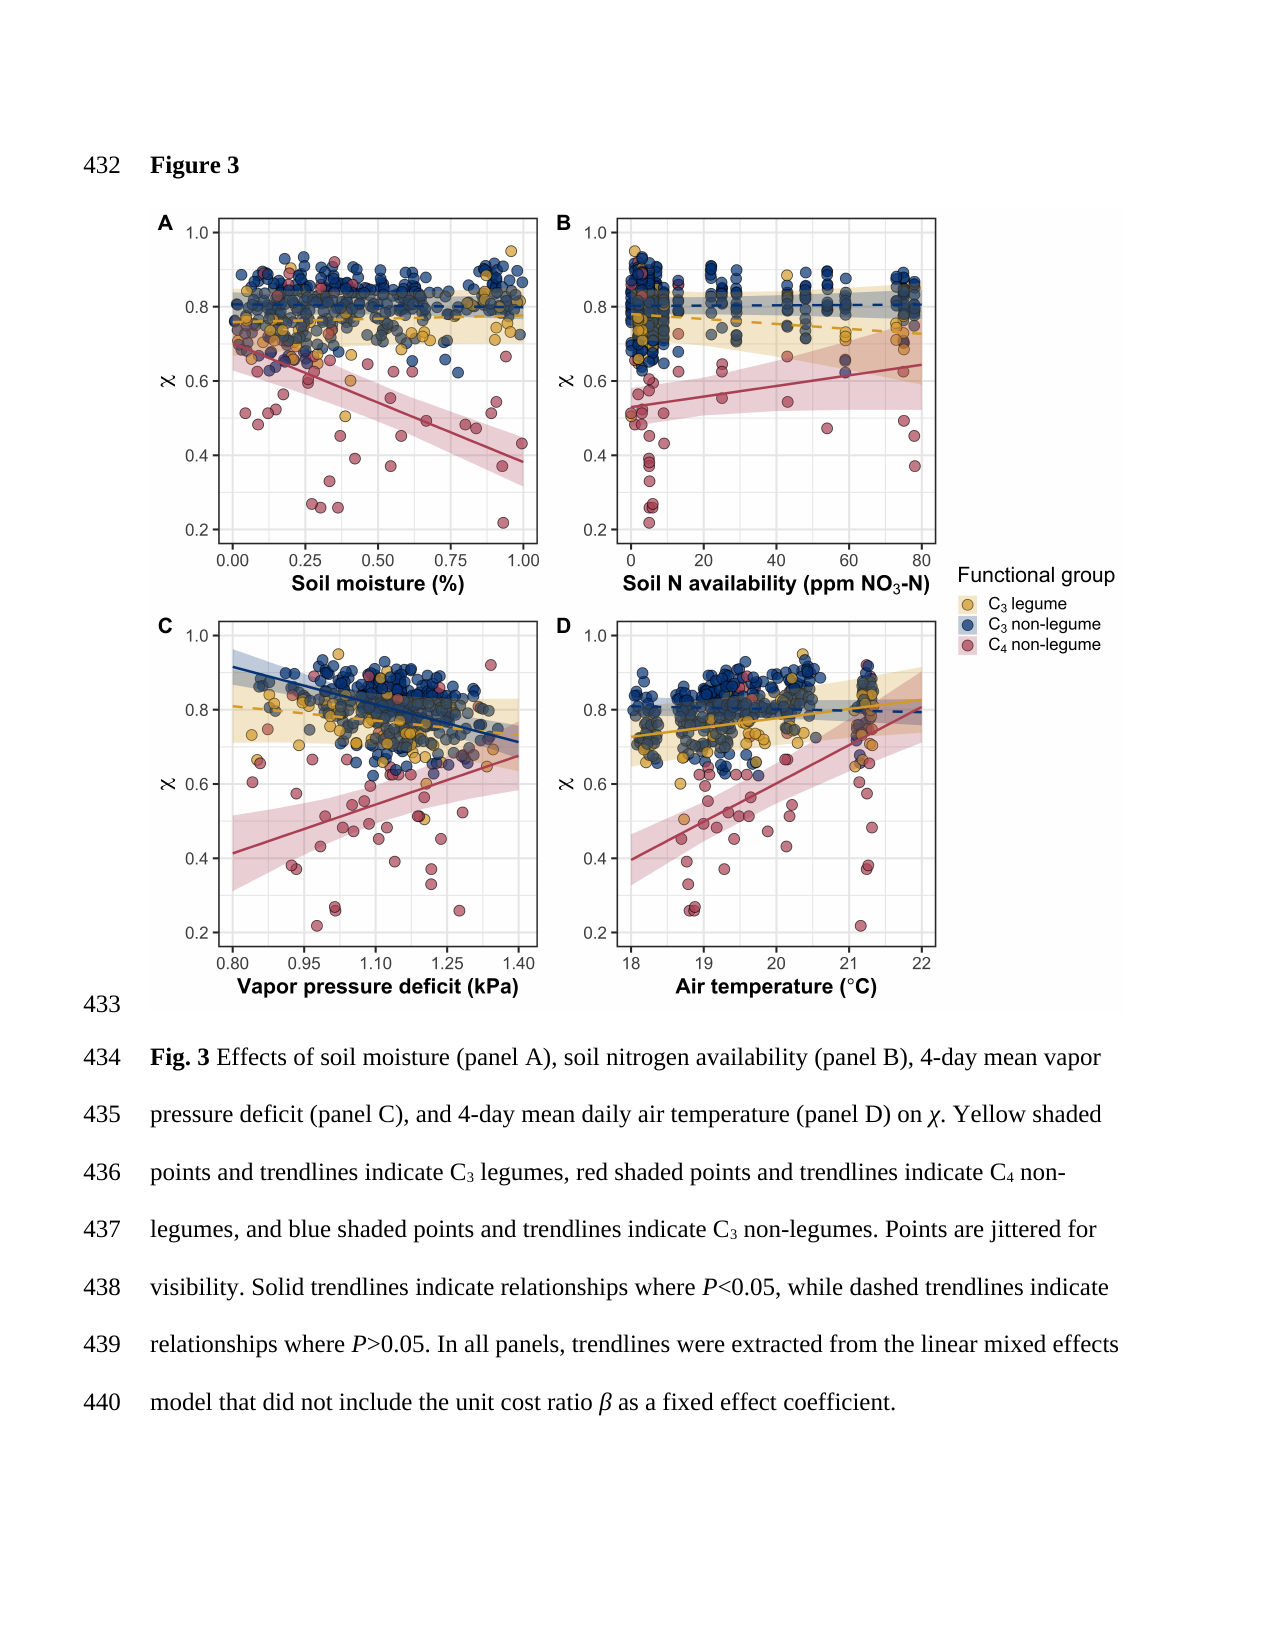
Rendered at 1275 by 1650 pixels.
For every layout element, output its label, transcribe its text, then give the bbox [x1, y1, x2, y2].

text Figure 3 [150, 150, 1125, 179]
picture [150, 207, 1125, 1013]
text Fig. 3 Effects of soil moisture (panel A), soil nitrogen availability (panel B), 4-day mean vapor pressure deficit (panel C), and 4-day mean daily air temperature (panel D) on χ. Yellow shaded points and trendlines indicate C3 legumes, red shaded points and trendlines indicate C4 non-legumes, and blue shaded points and trendlines indicate C3 non-legumes. Points are jittered for visibility. Solid trendlines indicate relationships where P<0.05, while dashed trendlines indicate relationships where P>0.05. In all panels, trendlines were extracted from the linear mixed effects model that did not include the unit cost ratio β as a fixed effect coefficient. [150, 1042, 1125, 1415]
